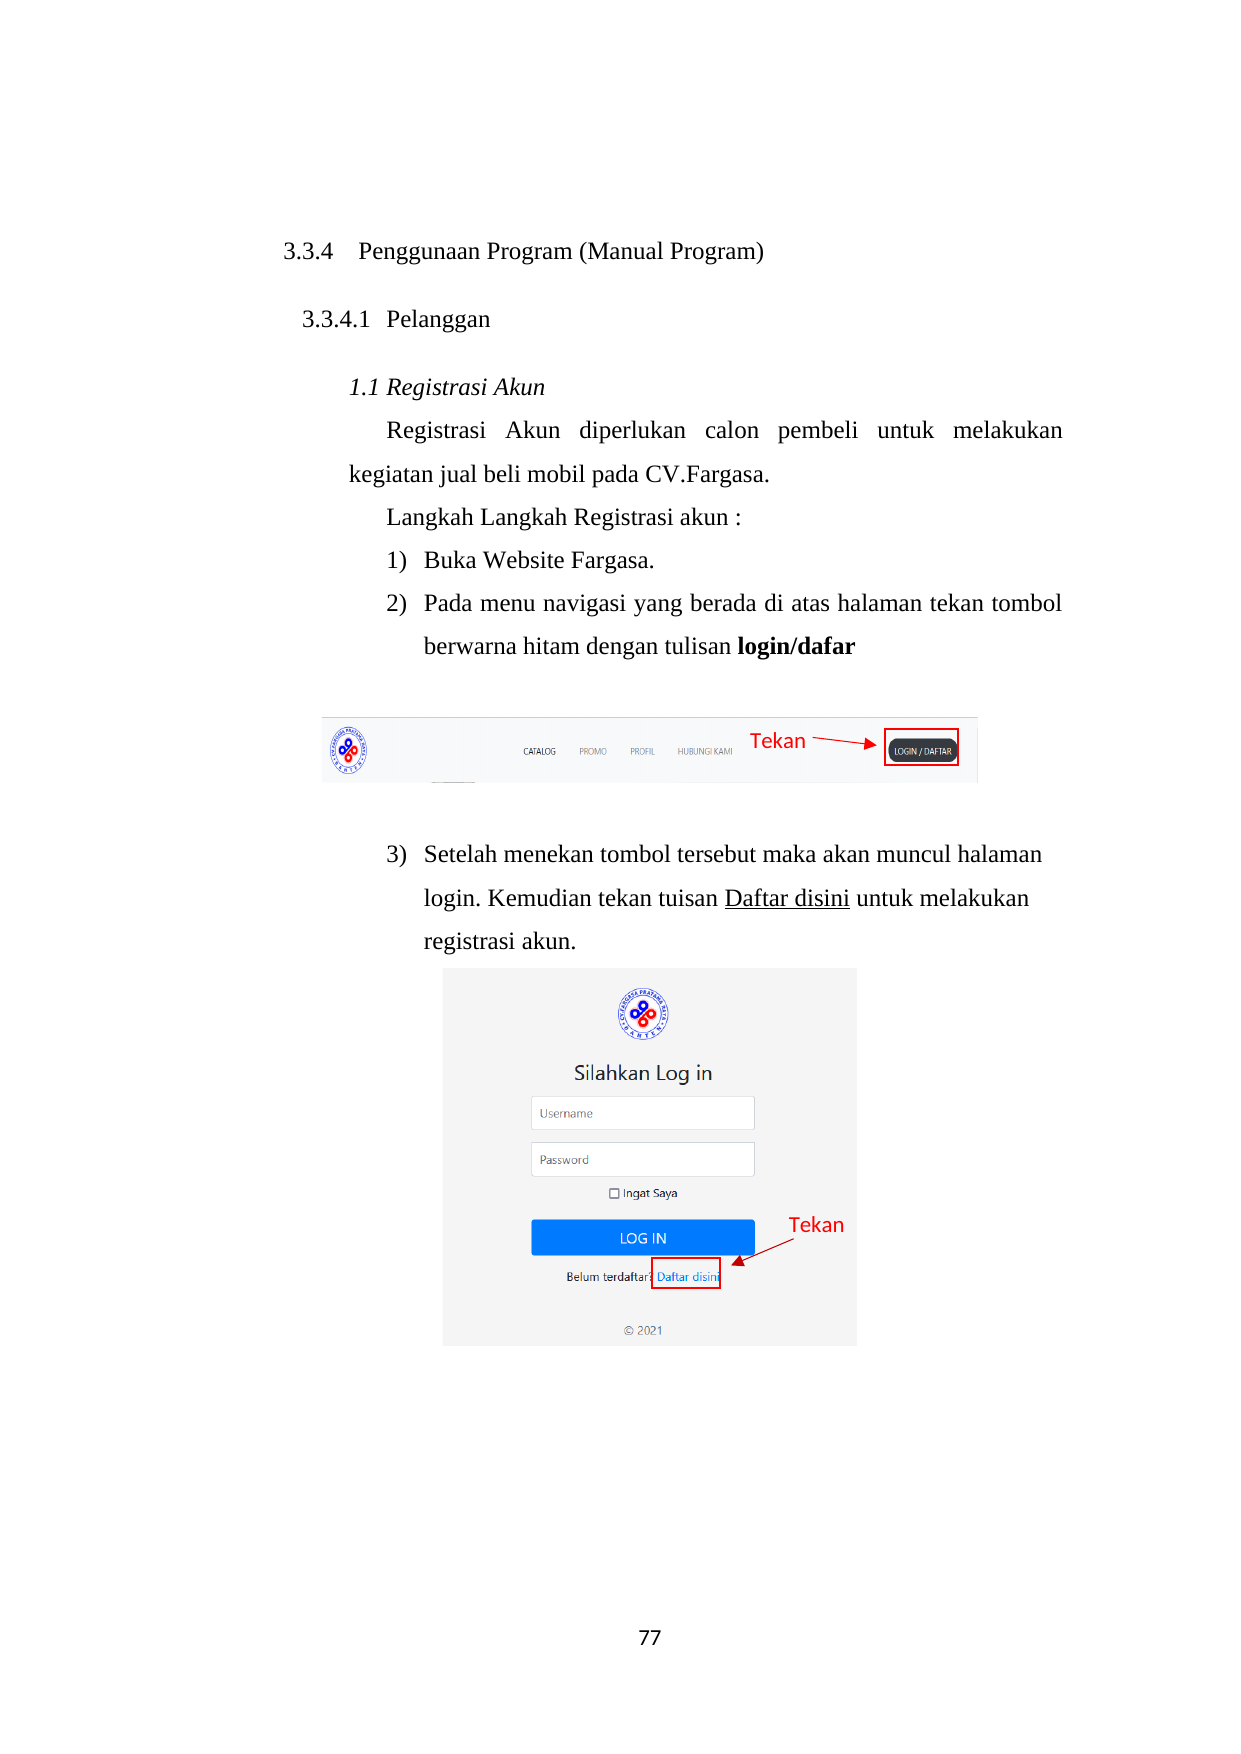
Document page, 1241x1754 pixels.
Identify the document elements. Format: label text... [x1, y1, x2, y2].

list Buka Website Fargasa. [386, 545, 1063, 574]
text Registrasi Akun diperlukan calon pembeli untuk melakukan kegiatan jual beli mobil pada CV.Fargasa. [349, 416, 1063, 487]
list 1.1 Registrasi Akun [349, 372, 1063, 401]
list Setelah menekan tombol tersebut maka akan muncul halaman login. Kemudian tekan tuisan Daftar disini untuk melakukan registrasi akun. [386, 839, 1063, 954]
text Langkah Langkah Registrasi akun : [236, 502, 1063, 531]
picture [442, 968, 857, 1346]
list Pada menu navigasi yang berada di atas halaman tekan tombol berwarna hitam dengan tulisan login/dafar [386, 588, 1063, 660]
subtitle Pelanggan [302, 304, 1063, 333]
subtitle Penggunaan Program (Manual Program) [283, 236, 1063, 265]
picture [321, 717, 978, 783]
